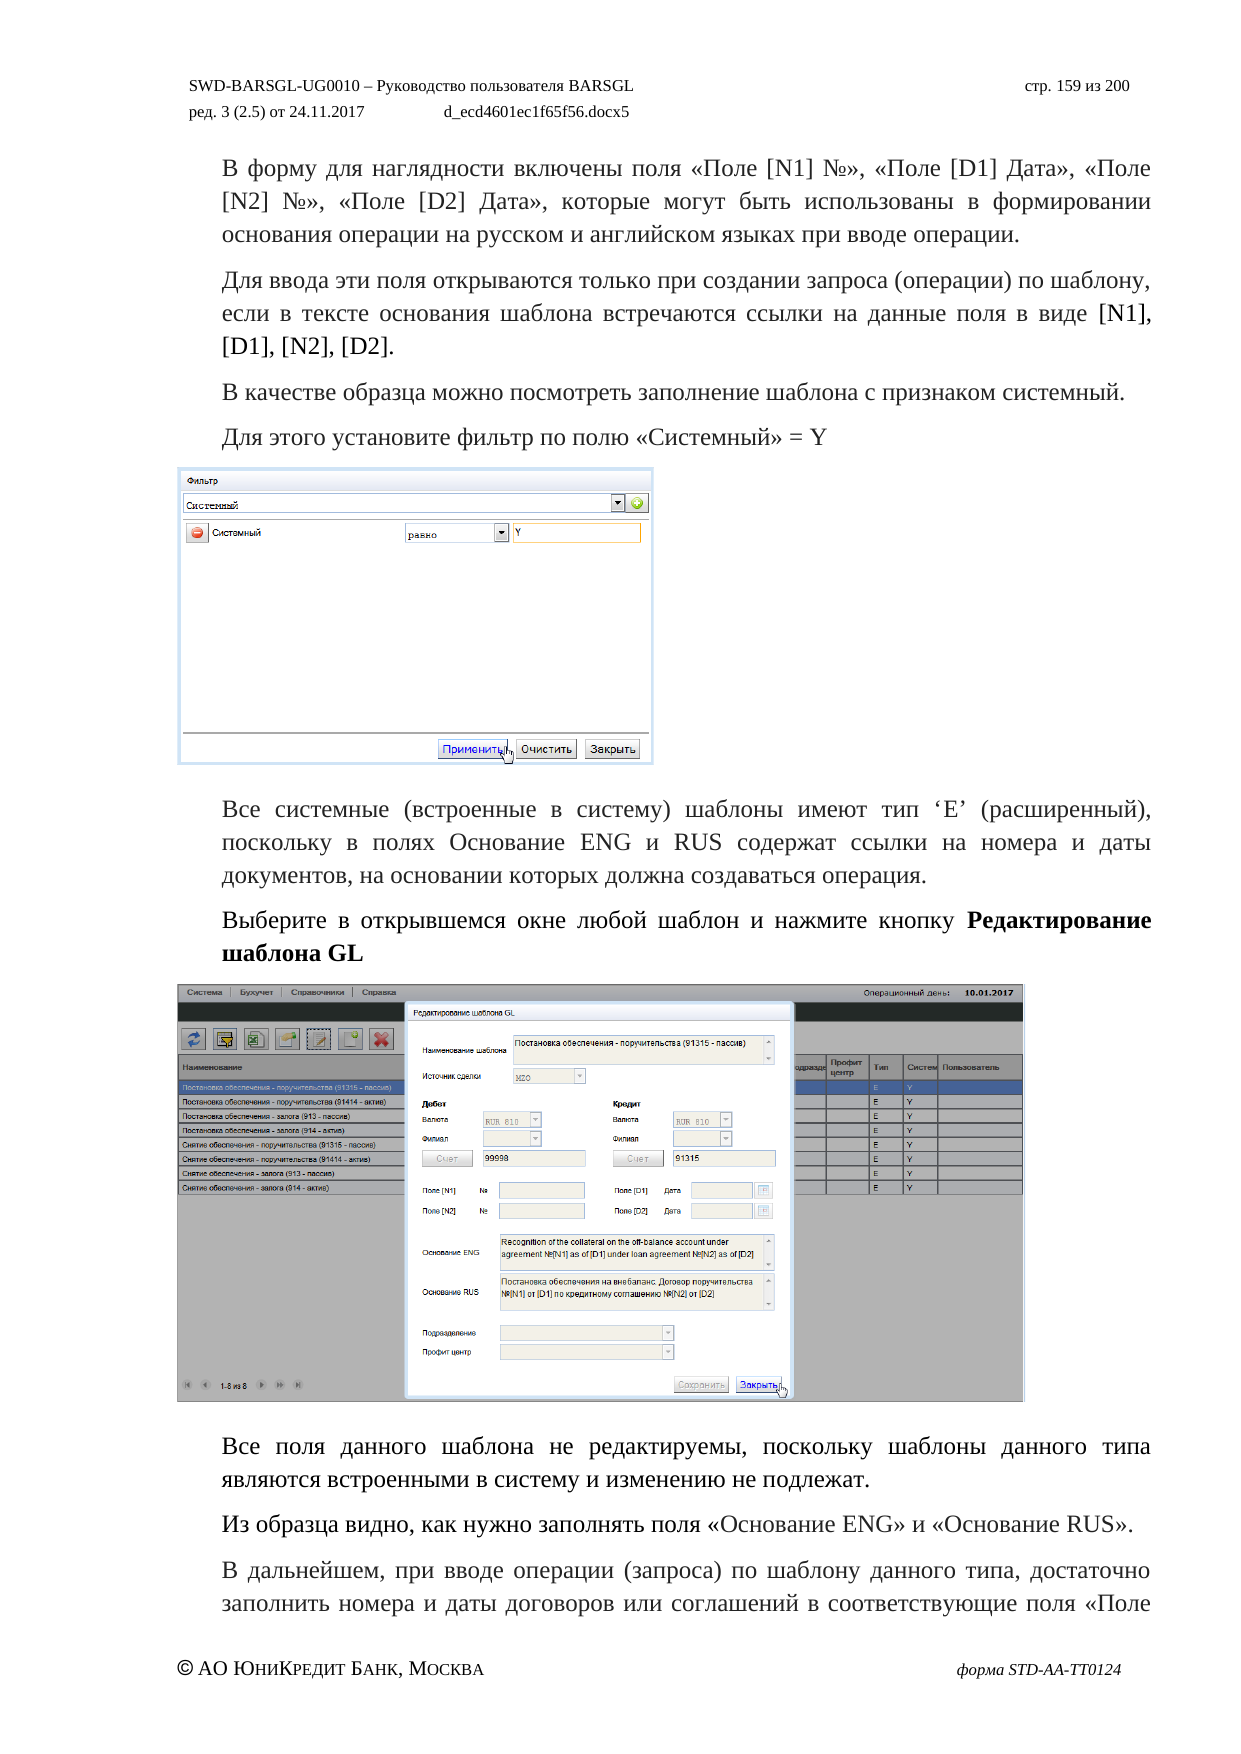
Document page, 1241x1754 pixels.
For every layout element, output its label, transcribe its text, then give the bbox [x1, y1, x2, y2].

picture [177, 984, 1026, 1402]
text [221, 1555, 1152, 1617]
text Все поля данного шаблона не редактируемы, поскольку шаблоны данного типа являются встроенными в систему и изменению не подлежат. [221, 1431, 1152, 1493]
picture [177, 467, 654, 765]
text Выберите в открывшемся окне любой шаблон и нажмите кнопку Редактирование шаблона GL [222, 906, 1152, 967]
text Из образца видно, как нужно заполнять поля «Основание ENG» и «Основание RUS». [221, 1509, 1152, 1538]
text Для ввода эти поля открываются только при создании запроса (операции) по шаблону, если в тексте основания шаблона встречаются ссылки на данные поля в виде [N1], [D1], [N2], [D2]. [222, 265, 1152, 360]
text В качестве образца можно посмотреть заполнение шаблона с признаком системный. [222, 377, 1152, 405]
text Для этого установите фильтр по полю «Системный» = Y [222, 422, 1152, 451]
text Все системные (встроенные в систему) шаблоны имеют тип ‘E’ (расширенный), поскольку в полях Основание ENG и RUS содержат ссылки на номера и даты документов, на основании которых должна создаваться операция. [222, 794, 1152, 889]
text В форму для наглядности включены поля «Поле [N1] №», «Поле [D1] Дата», «Поле [N2] №», «Поле [D2] Дата», которые могут быть использованы в формировании основания операции на русском и английском языках при вводе операции. [222, 153, 1152, 248]
